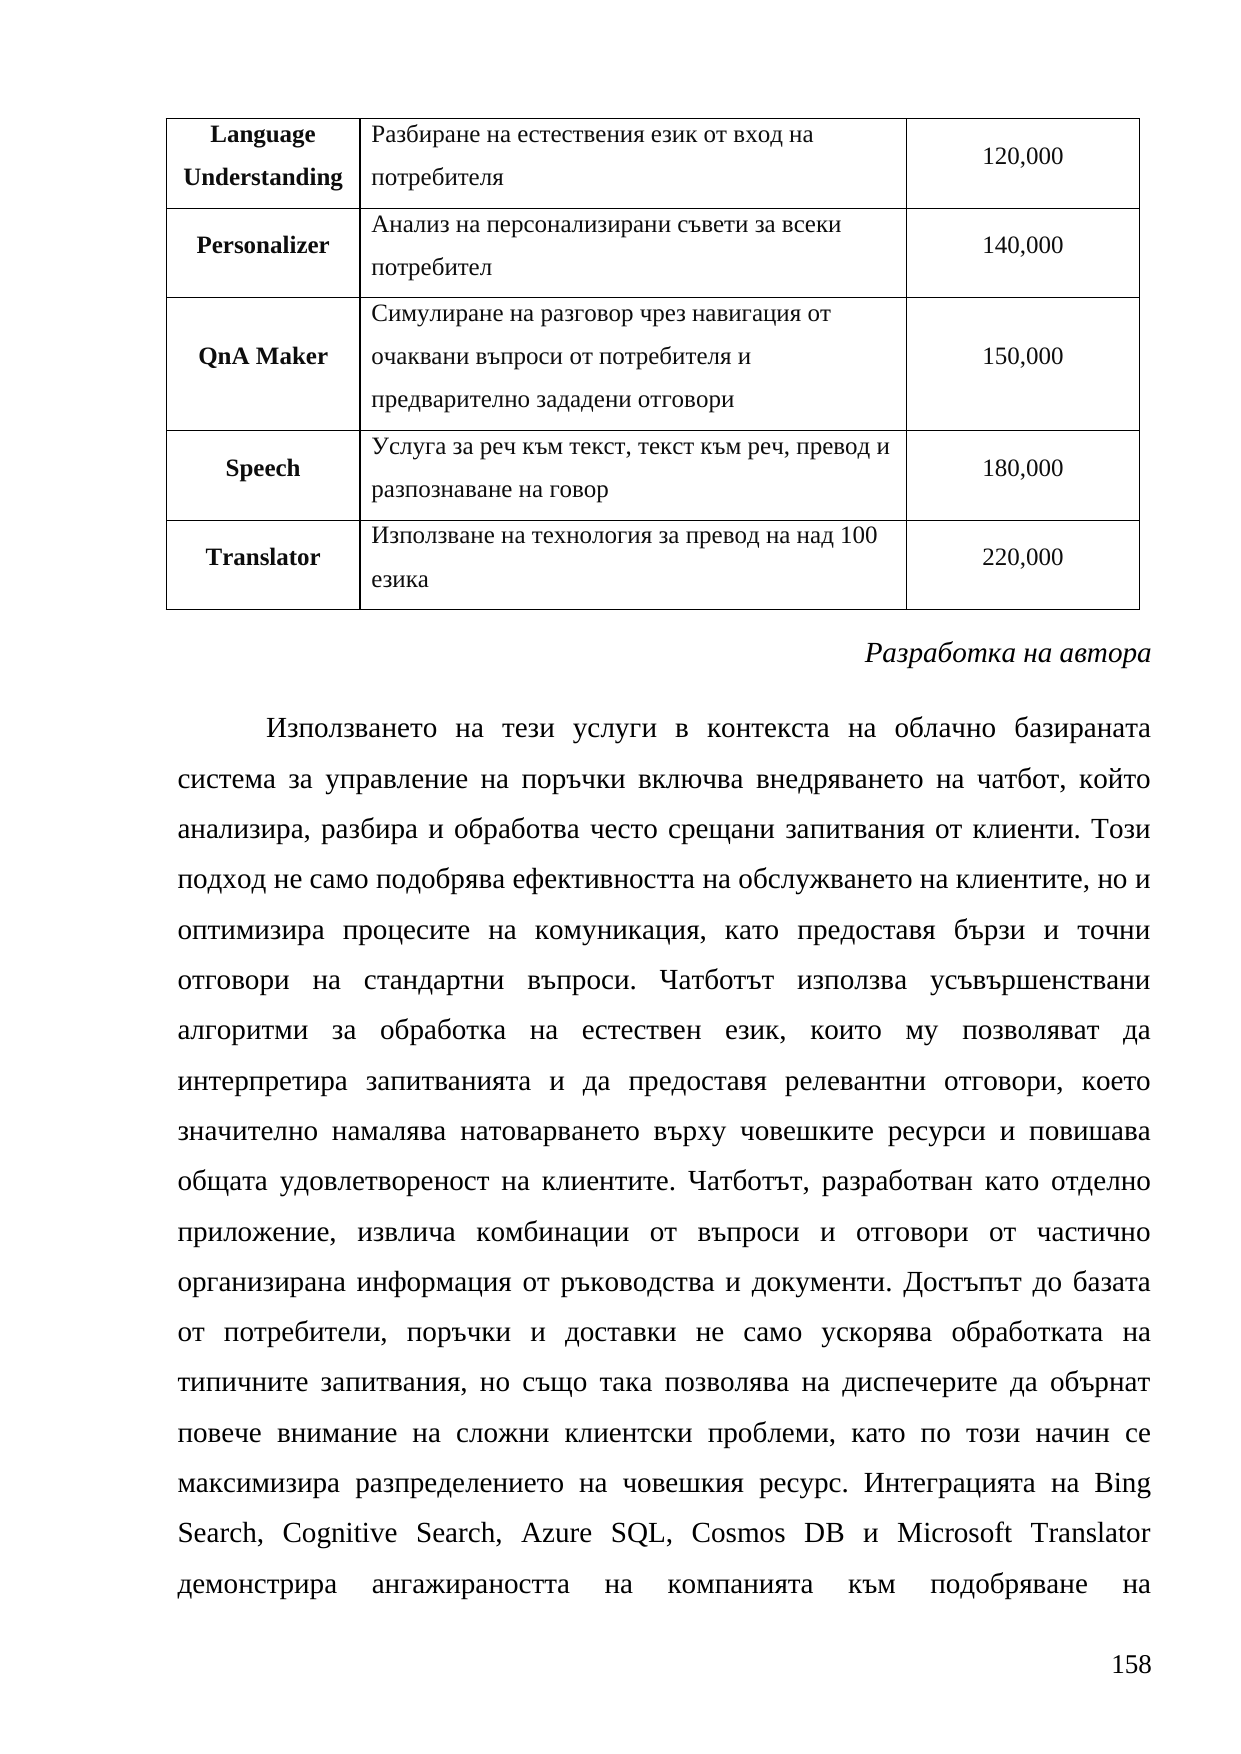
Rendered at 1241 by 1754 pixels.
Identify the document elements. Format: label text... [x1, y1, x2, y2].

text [177, 711, 1152, 1599]
table_cell Language Understanding [167, 119, 359, 208]
table_cell Translator [167, 521, 359, 609]
table_cell QnA Maker [167, 298, 359, 430]
table_cell Използване на технология за превод на над 100 езика [361, 521, 906, 609]
table_cell 120,000 [907, 119, 1139, 208]
title Разработка на автора [177, 635, 1152, 669]
table_cell Разбиране на естествения език от вход на потребителя [361, 119, 906, 208]
table_cell 180,000 [907, 431, 1139, 519]
table_cell 150,000 [907, 298, 1139, 430]
table_cell Анализ на персонализирани съвети за всеки потребител [361, 209, 906, 297]
table_cell Симулиране на разговор чрез навигация от очаквани въпроси от потребителя и предварително зададени отговори [361, 298, 906, 430]
table_cell Speech [167, 431, 359, 519]
table_cell 220,000 [907, 521, 1139, 609]
table_cell Personalizer [167, 209, 359, 297]
table_cell Услуга за реч към текст, текст към реч, превод и разпознаване на говор [361, 431, 906, 519]
table_cell 140,000 [907, 209, 1139, 297]
